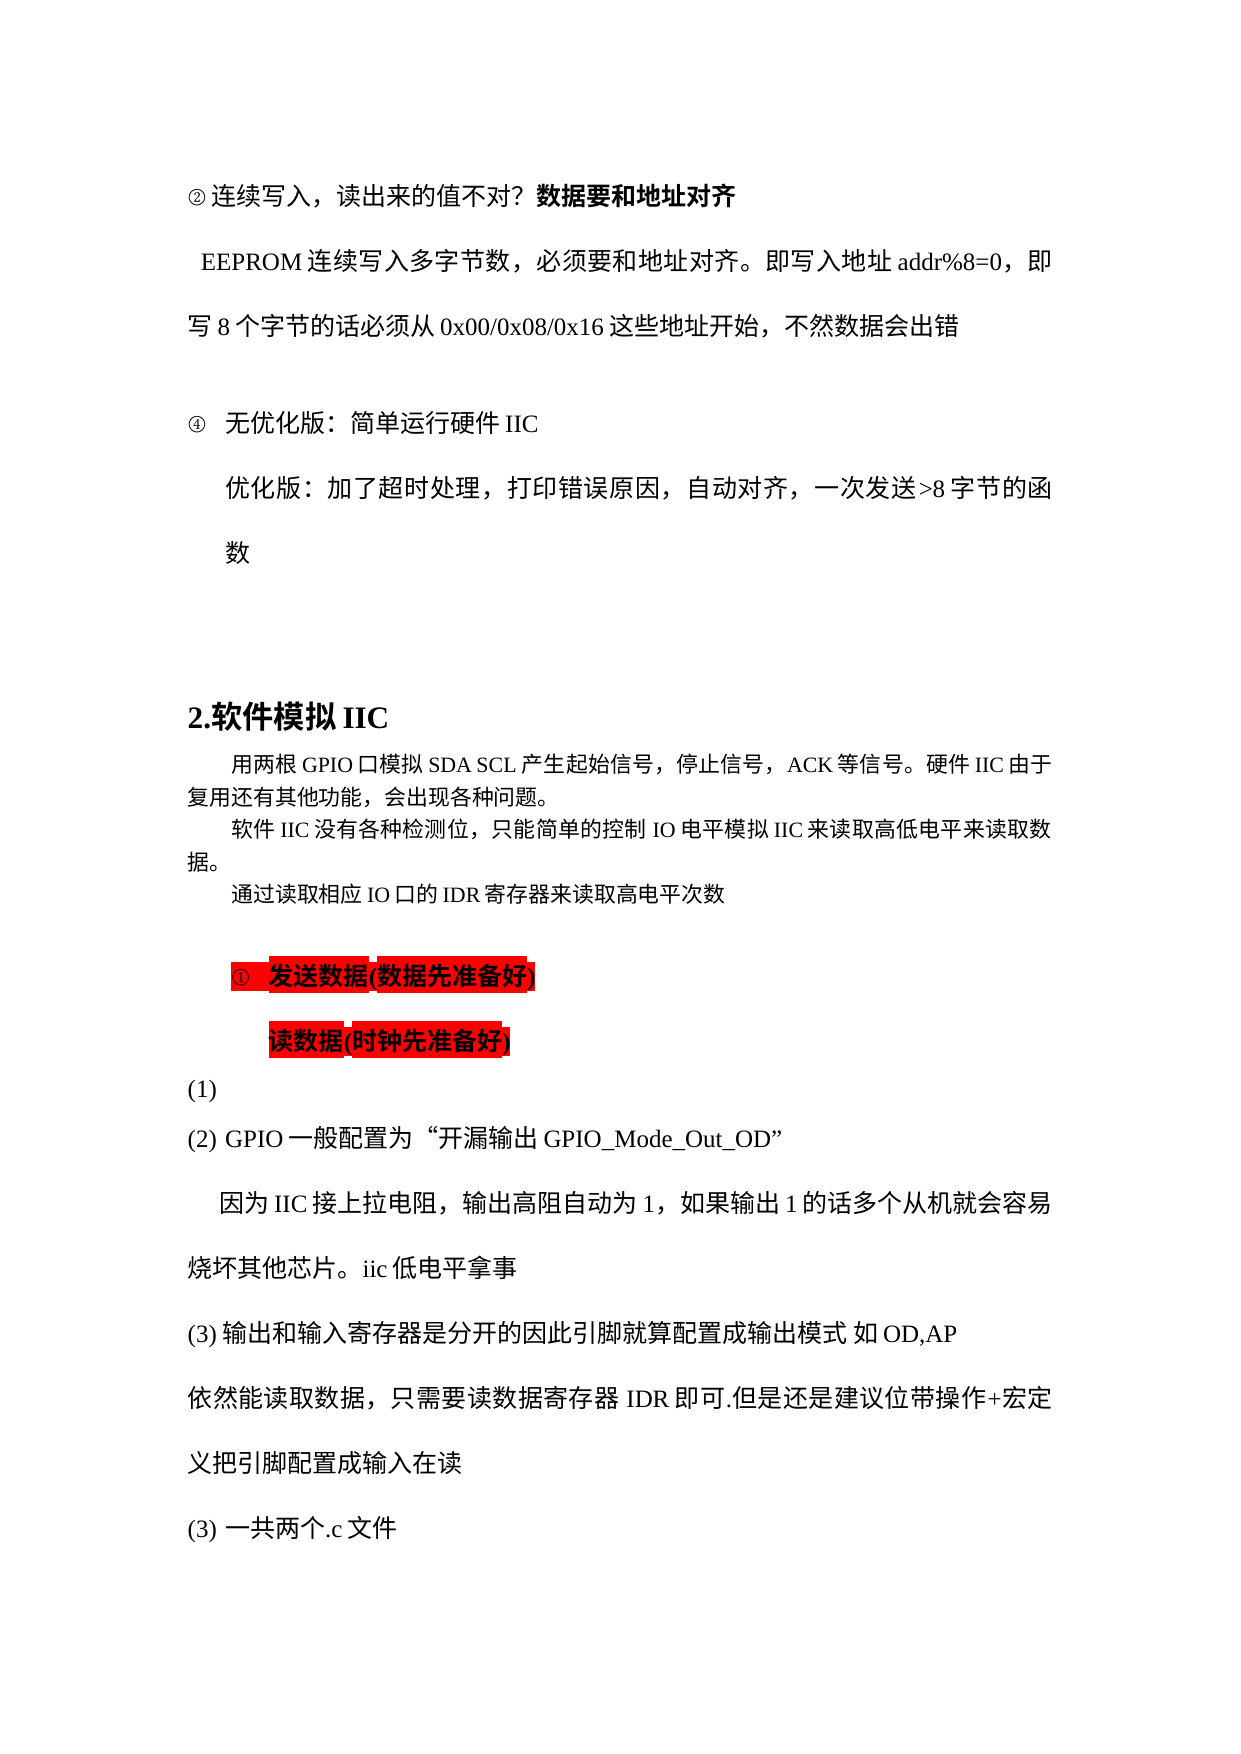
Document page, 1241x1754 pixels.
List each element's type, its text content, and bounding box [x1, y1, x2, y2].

list 一共两个.c文件 [187, 1494, 1053, 1559]
text ②连续写入，读出来的值不对？数据要和地址对齐 [187, 162, 1053, 227]
text 通过读取相应IO口的IDR寄存器来读取高电平次数 [187, 877, 1053, 909]
list GPIO一般配置为“开漏输出GPIO_Mode_Out_OD” [187, 1104, 1053, 1169]
text (3) 输出和输入寄存器是分开的因此引脚就算配置成输出模式 如OD,AP [187, 1299, 1053, 1364]
text 2.软件模拟IIC [187, 682, 1053, 747]
list 发送数据(数据先准备好) [231, 942, 1053, 1007]
list 无优化版：简单运行硬件IIC [187, 389, 1053, 454]
list 优化版：加了超时处理，打印错误原因，自动对齐，一次发送>8字节的函数 [225, 454, 1053, 584]
list 读数据(时钟先准备好) [269, 1007, 1053, 1072]
text 依然能读取数据，只需要读数据寄存器IDR即可.但是还是建议位带操作+宏定义把引脚配置成输入在读 [187, 1364, 1053, 1494]
text EEPROM连续写入多字节数，必须要和地址对齐。即写入地址addr%8=0，即写8个字节的话必须从0x00/0x08/0x16这些地址开始，不然数据会出错 [187, 227, 1053, 357]
text 因为IIC接上拉电阻，输出高阻自动为1，如果输出1的话多个从机就会容易烧坏其他芯片。iic低电平拿事 [187, 1169, 1053, 1299]
text 用两根GPIO口模拟SDA SCL 产生起始信号，停止信号，ACK等信号。硬件IIC由于复用还有其他功能，会出现各种问题。 [187, 747, 1053, 812]
text 软件IIC没有各种检测位，只能简单的控制IO电平模拟IIC来读取高低电平来读取数据。 [187, 812, 1053, 877]
